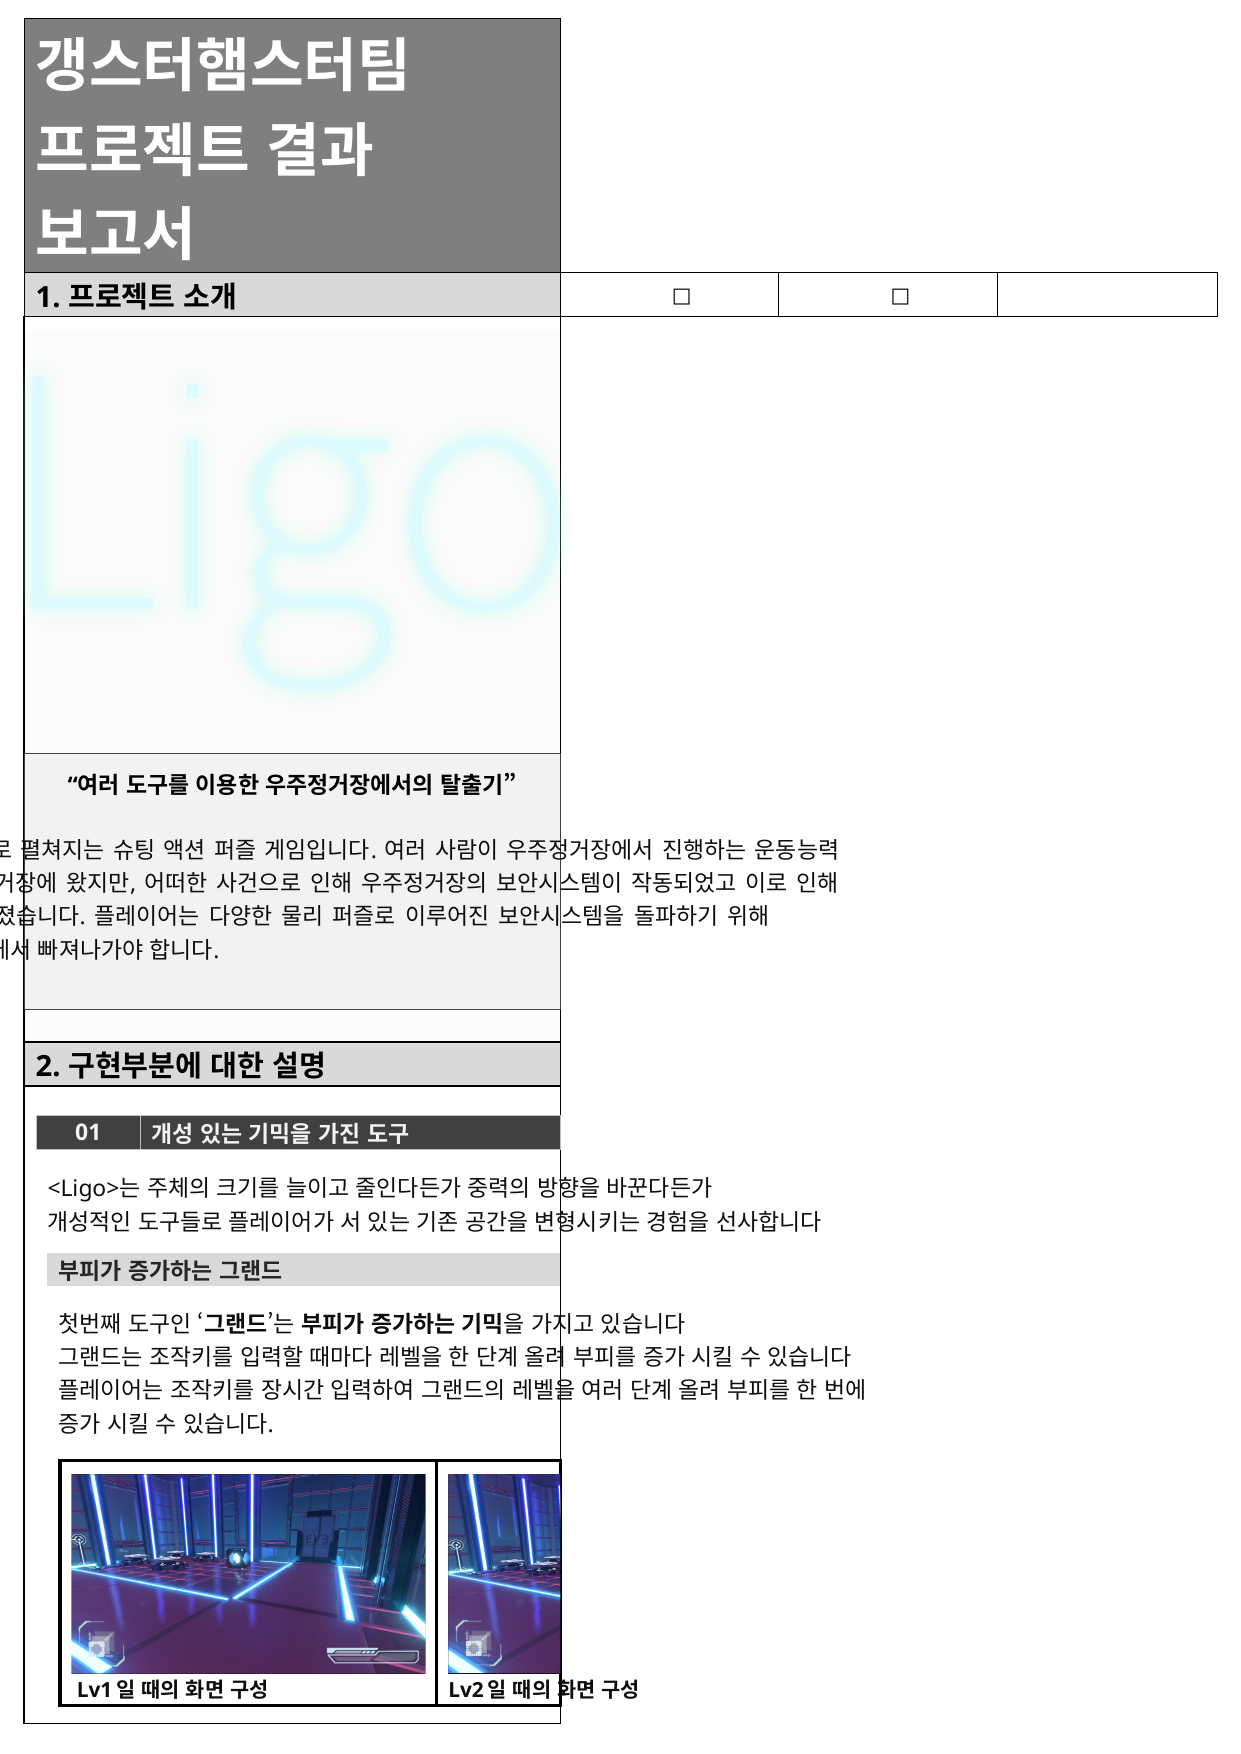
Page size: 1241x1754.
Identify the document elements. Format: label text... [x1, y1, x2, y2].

table_cell [25, 317, 560, 331]
table_cell 2. 구현부분에 대한 설명 [25, 1043, 560, 1085]
table_cell [779, 273, 997, 316]
picture [71, 1474, 426, 1674]
table_header 갱스터햄스터팀 프로젝트 결과 보고서 [25, 19, 560, 272]
table_cell 1. 프로젝트 소개 [25, 273, 560, 316]
table_cell [998, 273, 1217, 316]
picture [0, 338, 672, 719]
table_cell [561, 273, 778, 316]
table_cell [25, 1087, 560, 1722]
picture [448, 1474, 561, 1674]
